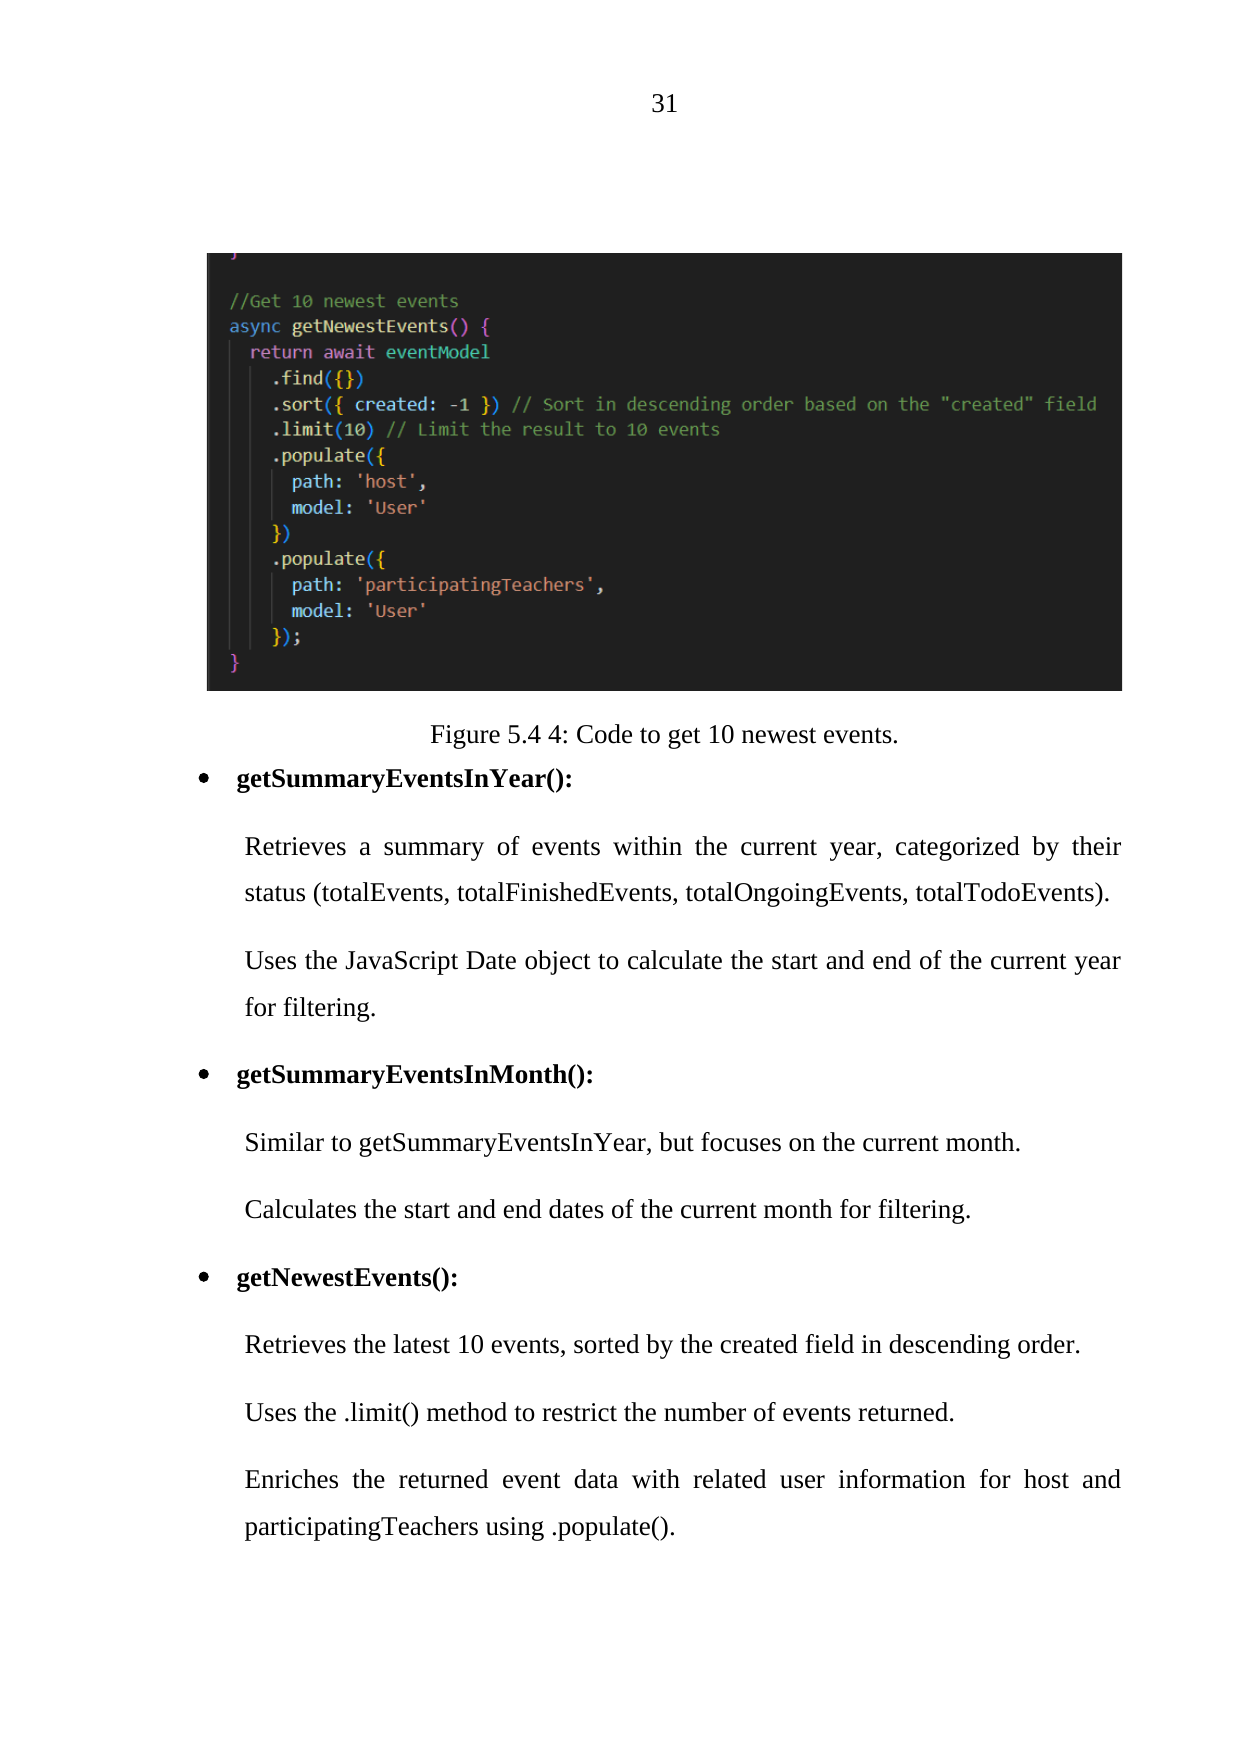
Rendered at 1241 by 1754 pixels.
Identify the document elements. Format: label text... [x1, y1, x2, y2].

picture [206, 253, 1123, 691]
text Enriches the returned event data with related user information for host and participatingTeachers using .populate(). [244, 1464, 1122, 1541]
text Retrieves the latest 10 events, sorted by the created field in descending order. [244, 1329, 1122, 1360]
text Uses the JavaScript Date object to calculate the start and end of the current year for filtering. [244, 944, 1122, 1022]
text Similar to getSummaryEventsInYear, but focuses on the current month. [244, 1126, 1122, 1157]
text Uses the .limit() method to restrict the number of events returned. [244, 1396, 1122, 1427]
list getSummaryEventsInYear(): [199, 762, 1122, 793]
list getSummaryEventsInMonth(): [199, 1058, 1122, 1089]
text Retrieves a summary of events within the current year, categorized by their status (totalEvents, totalFinishedEvents, totalOngoingEvents, totalTodoEvents). [244, 830, 1122, 908]
text Calculates the start and end dates of the current month for filtering. [244, 1193, 1122, 1224]
text Figure 5.4 4: Code to get 10 newest events. [207, 718, 1122, 750]
list getNewestEvents(): [199, 1261, 1122, 1292]
